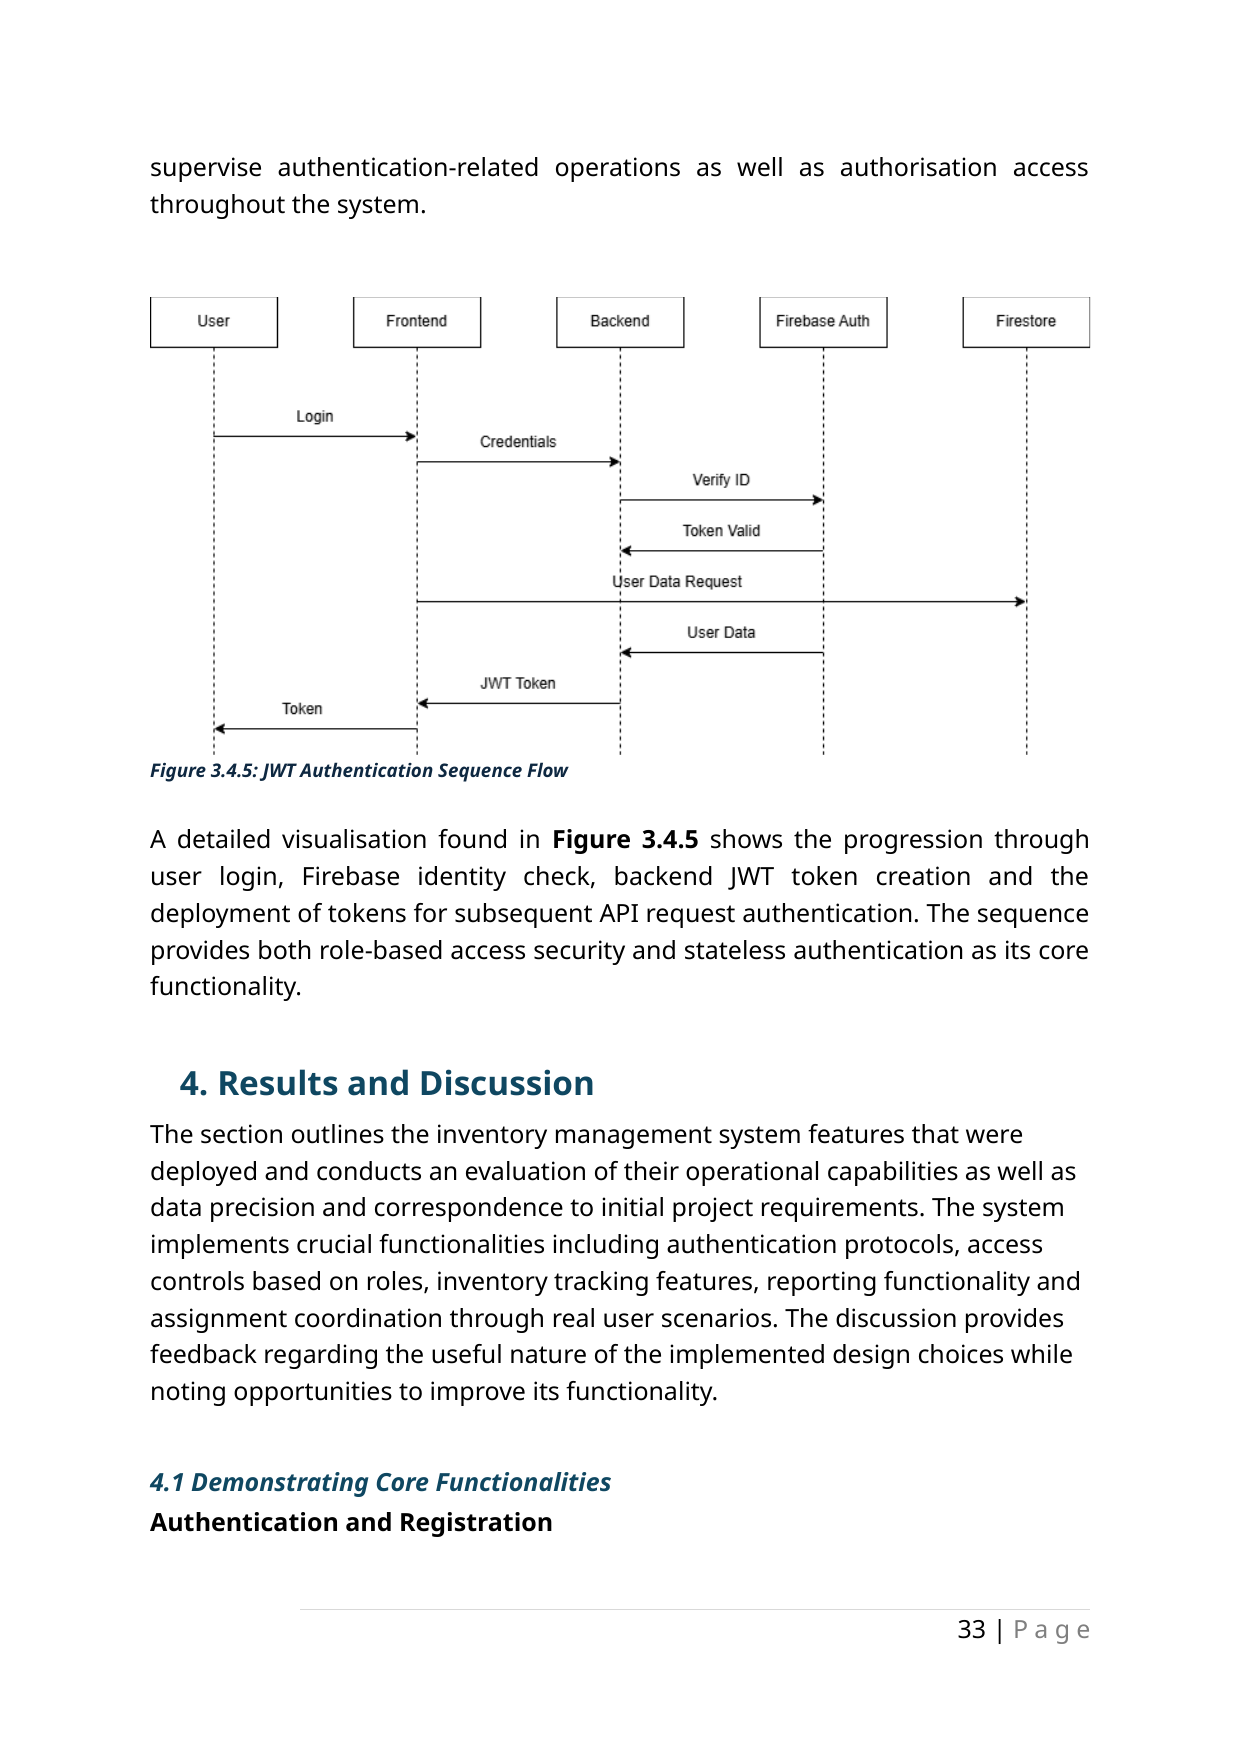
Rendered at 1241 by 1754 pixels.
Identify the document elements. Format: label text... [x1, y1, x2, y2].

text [150, 150, 1090, 221]
picture [150, 297, 1091, 755]
text Authentication and Registration [150, 1505, 1090, 1539]
subtitle Results and Discussion [179, 1059, 1090, 1105]
text A detailed visualisation found in Figure 3.4.5 shows the progression through user login, Firebase identity check, backend JWT token creation and the deployment of tokens for subsequent API request authentication. The sequence provides both role-based access security and stateless authentication as its core functionality. [150, 822, 1090, 1003]
text Figure 3.4.5: JWT Authentication Sequence Flow [150, 758, 1090, 783]
subtitle 4.1 Demonstrating Core Functionalities [150, 1464, 1090, 1498]
text The section outlines the inventory management system features that were deployed and conducts an evaluation of their operational capabilities as well as data precision and correspondence to initial project requirements. The system implements crucial functionalities including authentication protocols, access controls based on roles, inventory tracking features, reporting functionality and assignment coordination through real user scenarios. The discussion provides feedback regarding the useful nature of the implemented design choices while noting opportunities to improve its functionality. [150, 1117, 1090, 1408]
